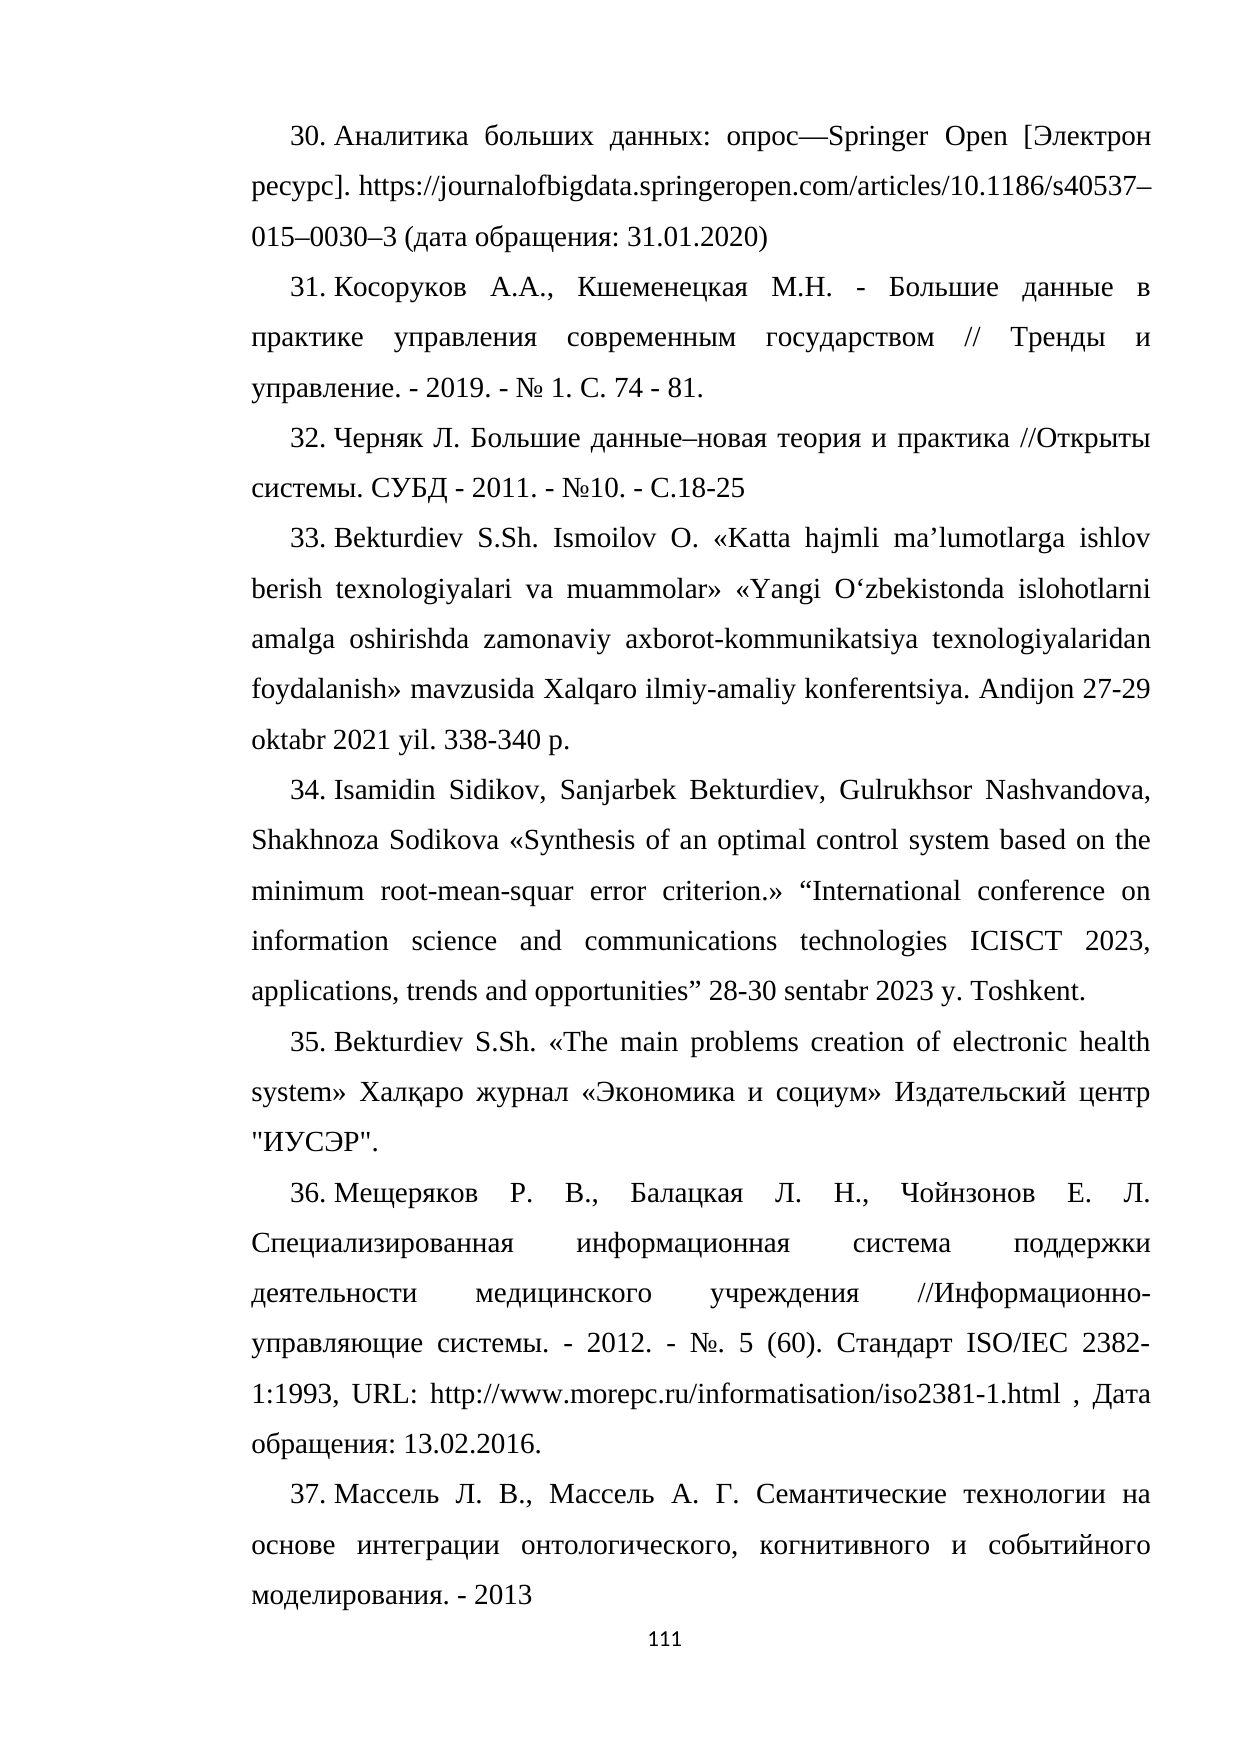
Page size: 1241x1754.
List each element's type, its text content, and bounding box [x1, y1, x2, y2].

list Bekturdiev S.Sh. «The main problems creation of electronic health system» Халқаро журнал «Экономика и социум» Издательский центр "ИУСЭР". [251, 1024, 1152, 1158]
list Isamidin Sidikov, Sanjarbek Bekturdiev, Gulrukhsor Nashvandova, Shakhnoza Sodikova «Synthesis of an optimal control system based on the minimum root-mean-squar error criterion.» “International conference on information science and communications technologies ICISCT 2023, applications, trends and opportunities” 28-30 sentabr 2023 y. Toshkent. [251, 772, 1152, 1007]
list Bekturdiev S.Sh. Ismoilov O. «Katta hаjmli maʼlumotlarga ishlov berish texnologiyalari va muammolar» «Yangi O‘zbekistonda islohotlarni amalga oshirishda zamonaviy axborot-kommunikatsiya texnologiyalaridan foydalanish» mavzusida Xalqaro ilmiy-amaliy konferentsiya. Andijon 27-29 oktabr 2021 yil. 338-340 p. [251, 521, 1152, 755]
list Мещеряков Р. В., Балацкая Л. Н., Чойнзонов Е. Л. Специализированная информационная система поддержки деятельности медицинского учреждения //Информационно-управляющие системы. - 2012. - №. 5 (60). Стандарт ISO/IEC 2382-1:1993, URL: http://www.morepc.ru/informatisation/iso2381-1.html , Дата обращения: 13.02.2016. [251, 1175, 1152, 1460]
list Аналитика больших данных: опрос—Springer Open [Электрон ресурс]. https://journalofbigdata.springeropen.com/articles/10.1186/s40537–015–0030–3 (дата обращения: 31.01.2020) [251, 118, 1152, 252]
list Косоруков А.А., Кшеменецкая М.Н. - Большие данные в практике управления современным государством // Тренды и управление. - 2019. - № 1. С. 74 - 81. [251, 269, 1152, 403]
list Массель Л. В., Массель А. Г. Семантические технологии на основе интеграции онтологического, когнитивного и событийного моделирования. - 2013 [251, 1477, 1152, 1611]
list Черняк Л. Большие данные–новая теория и практика //Открыты системы. СУБД - 2011. - №10. - С.18-25 [251, 420, 1152, 504]
